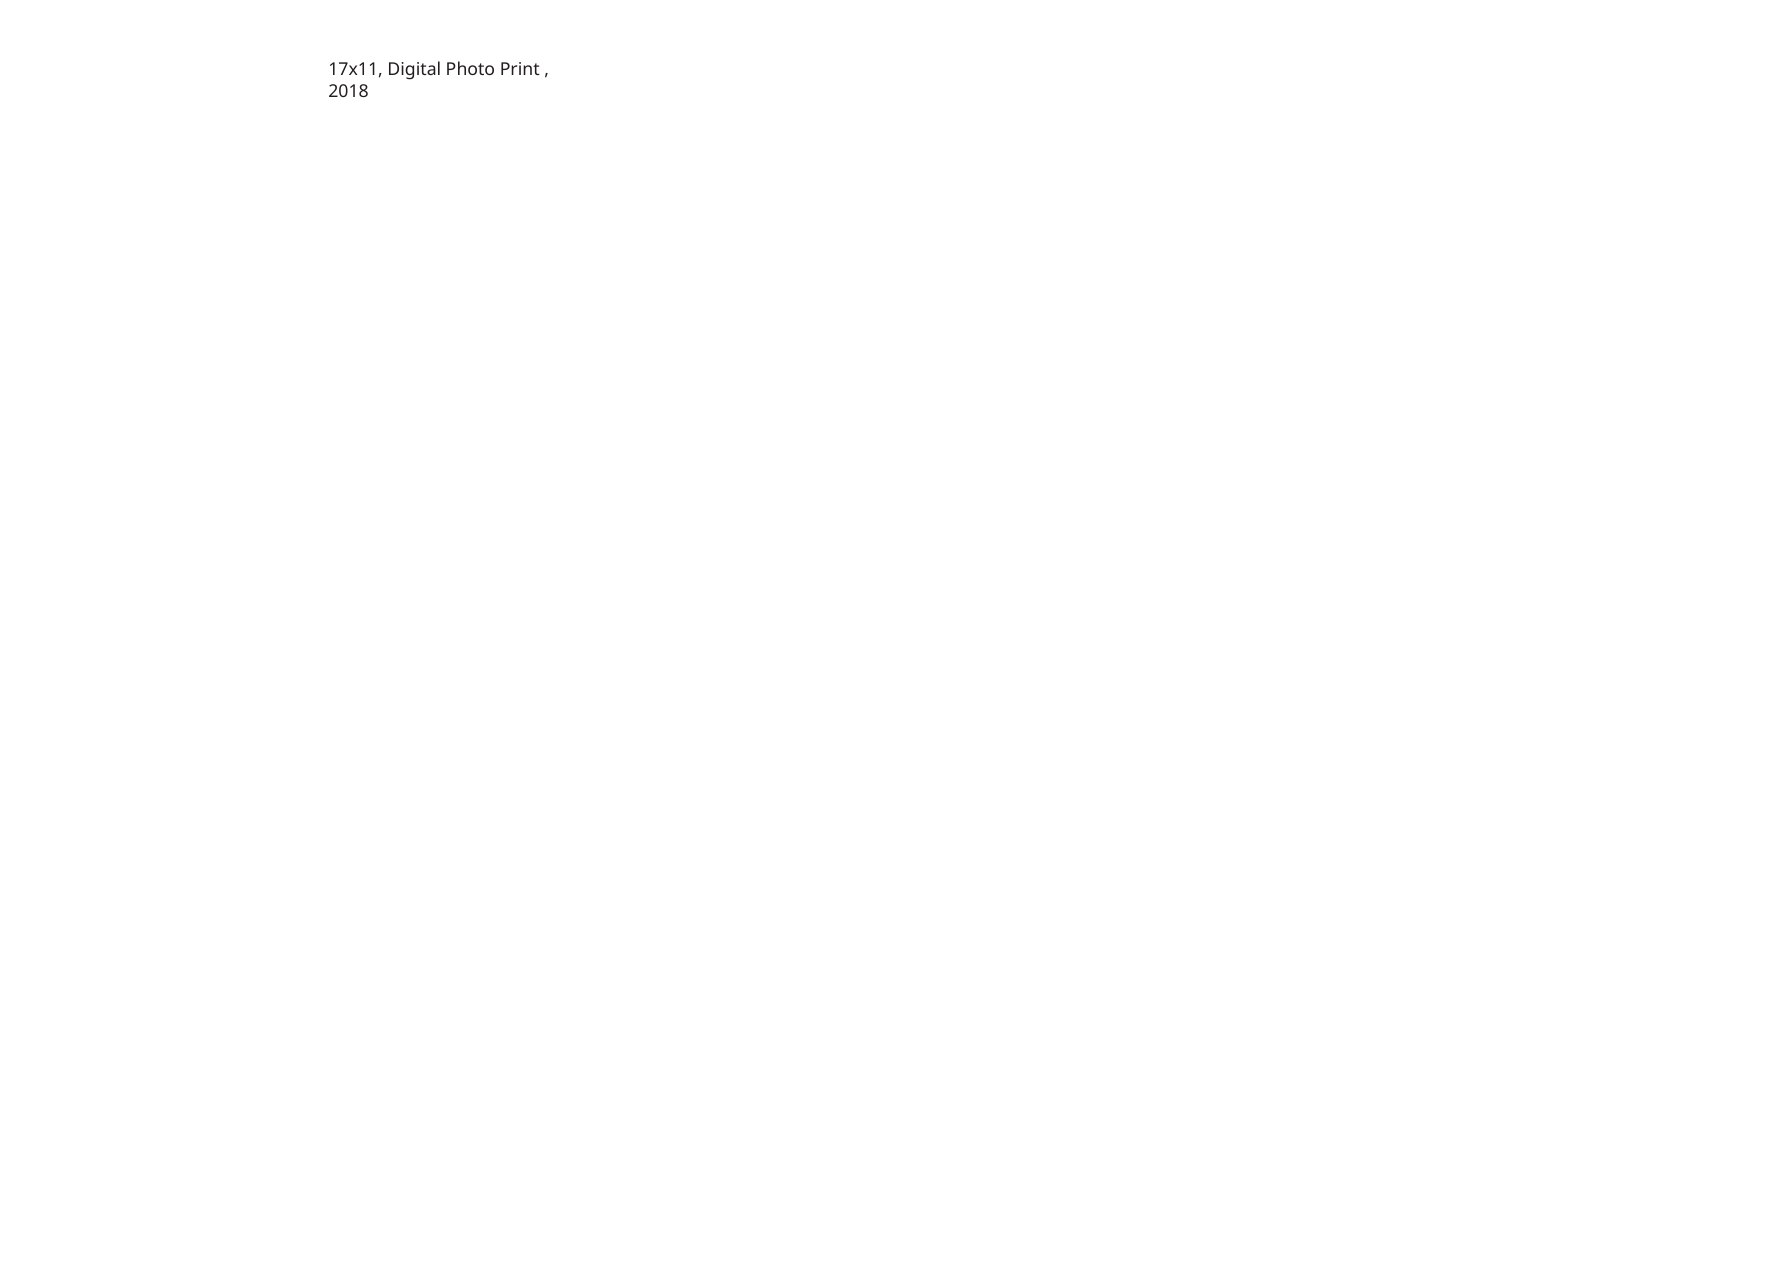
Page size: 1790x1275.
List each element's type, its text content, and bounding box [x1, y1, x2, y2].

text Janna Ahrndt, #DomesticQueen 02 17x11, Digital Photo Print , 2018 [328, 58, 570, 102]
